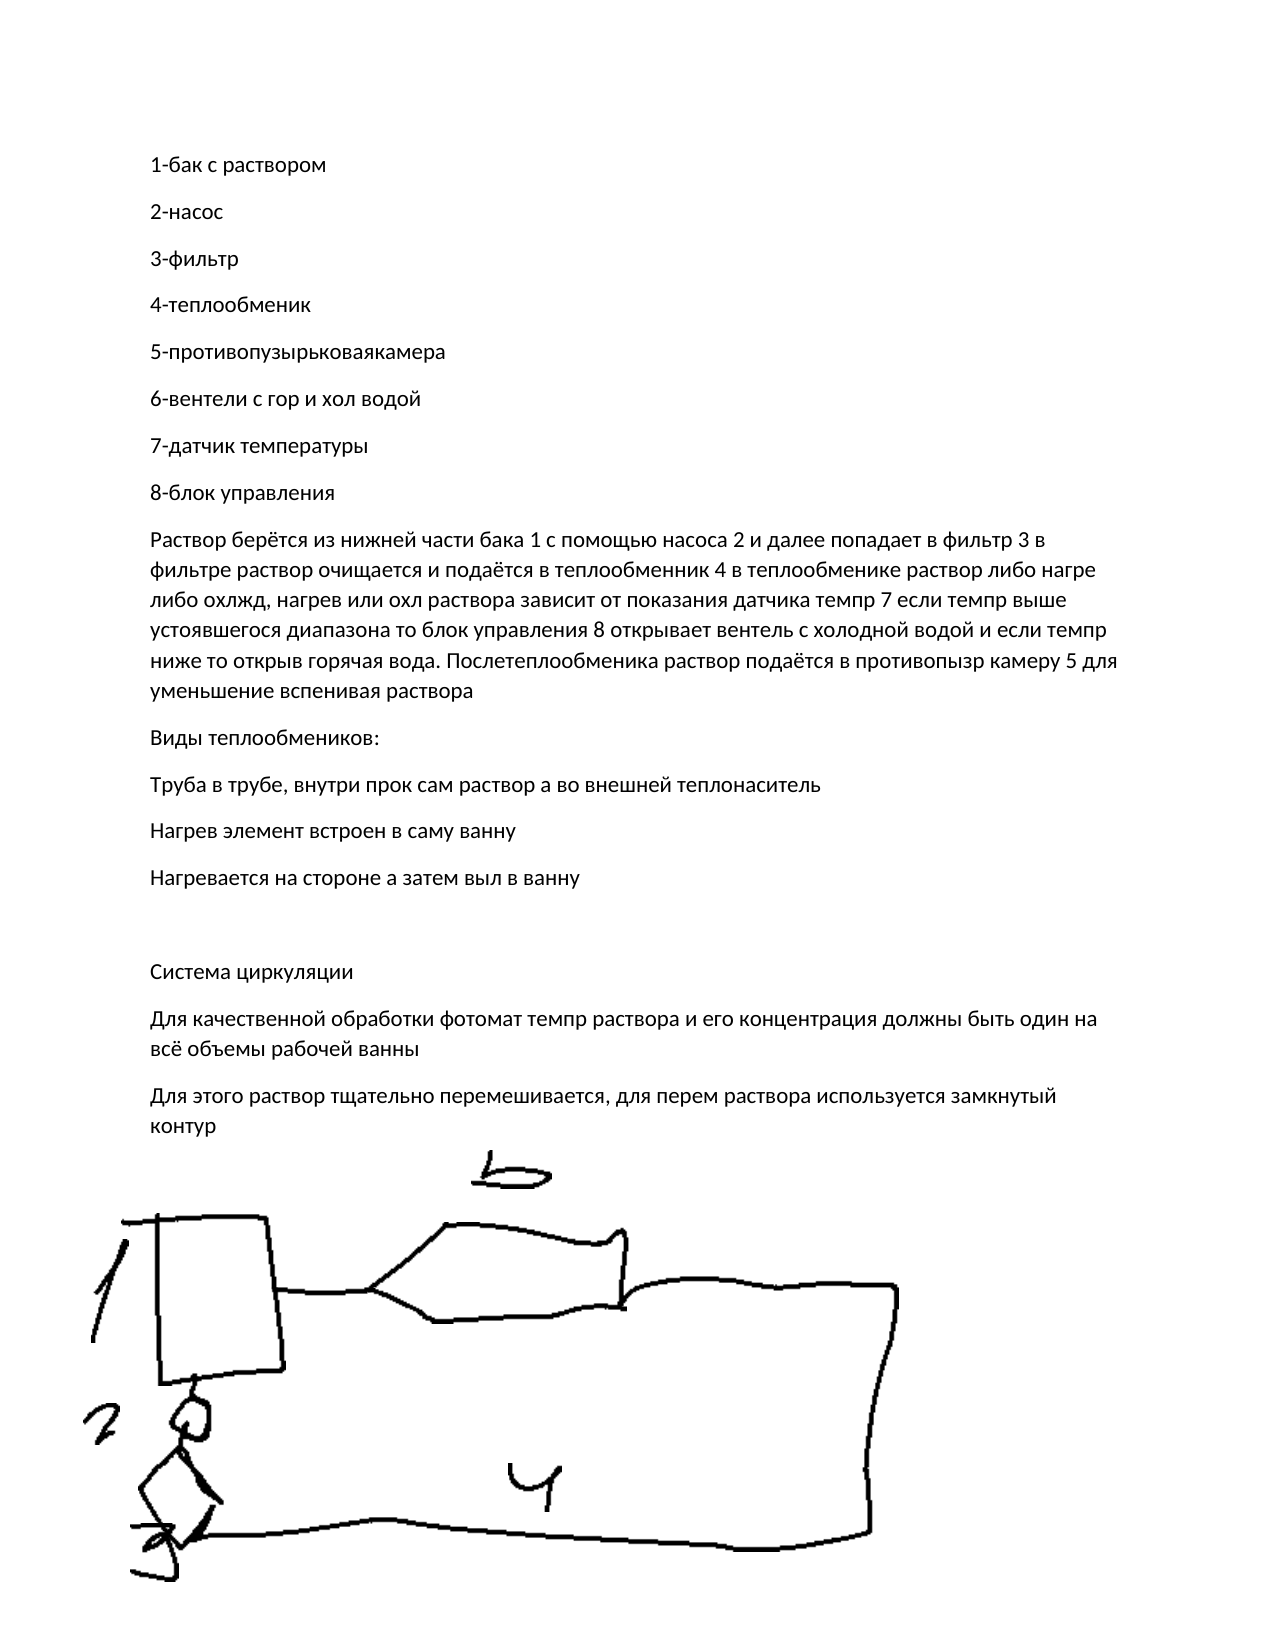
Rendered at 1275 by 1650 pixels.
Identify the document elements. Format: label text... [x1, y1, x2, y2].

text 6-вентели с гор и хол водой [150, 384, 1125, 412]
text Виды теплообмеников: [150, 723, 1125, 751]
text 2-насос [150, 197, 1125, 225]
picture [471, 1150, 552, 1189]
text 4-теплообменик [150, 291, 1125, 319]
text 1-бак с раствором [150, 150, 1125, 178]
text Система циркуляции [150, 957, 1125, 985]
text 7-датчик температуры [150, 431, 1125, 459]
text Для этого раствор тщательно перемешивается, для перем раствора используется замкнутый контур [150, 1081, 1125, 1139]
text Труба в трубе, внутри прок сам раствор а во внешней теплонаситель [150, 770, 1125, 798]
text 5-противопузырьковаякамера [150, 337, 1125, 366]
text 8-блок управления [150, 478, 1125, 506]
text Для качественной обработки фотомат темпр раствора и его концентрация должны быть один на всё объемы рабочей ванны [150, 1004, 1125, 1062]
picture [83, 1403, 120, 1445]
text Нагревается на стороне а затем выл в ванну [150, 863, 1125, 892]
picture [91, 1213, 899, 1582]
text Раствор берётся из нижней части бака 1 с помощью насоса 2 и далее попадает в фильтр 3 в фильтре раствор очищается и подаётся в теплообменник 4 в теплообменике раствор либо нагре либо охлжд, нагрев или охл раствора зависит от показания датчика темпр 7 если темпр выше устоявшегося диапазона то блок управления 8 открывает вентель с холодной водой и если темпр ниже то открыв горячая вода. Послетеплообменика раствор подаётся в противопызр камеру 5 для уменьшение вспенивая раствора [150, 525, 1125, 704]
text 3-фильтр [150, 244, 1125, 272]
text Нагрев элемент встроен в саму ванну [150, 817, 1125, 845]
